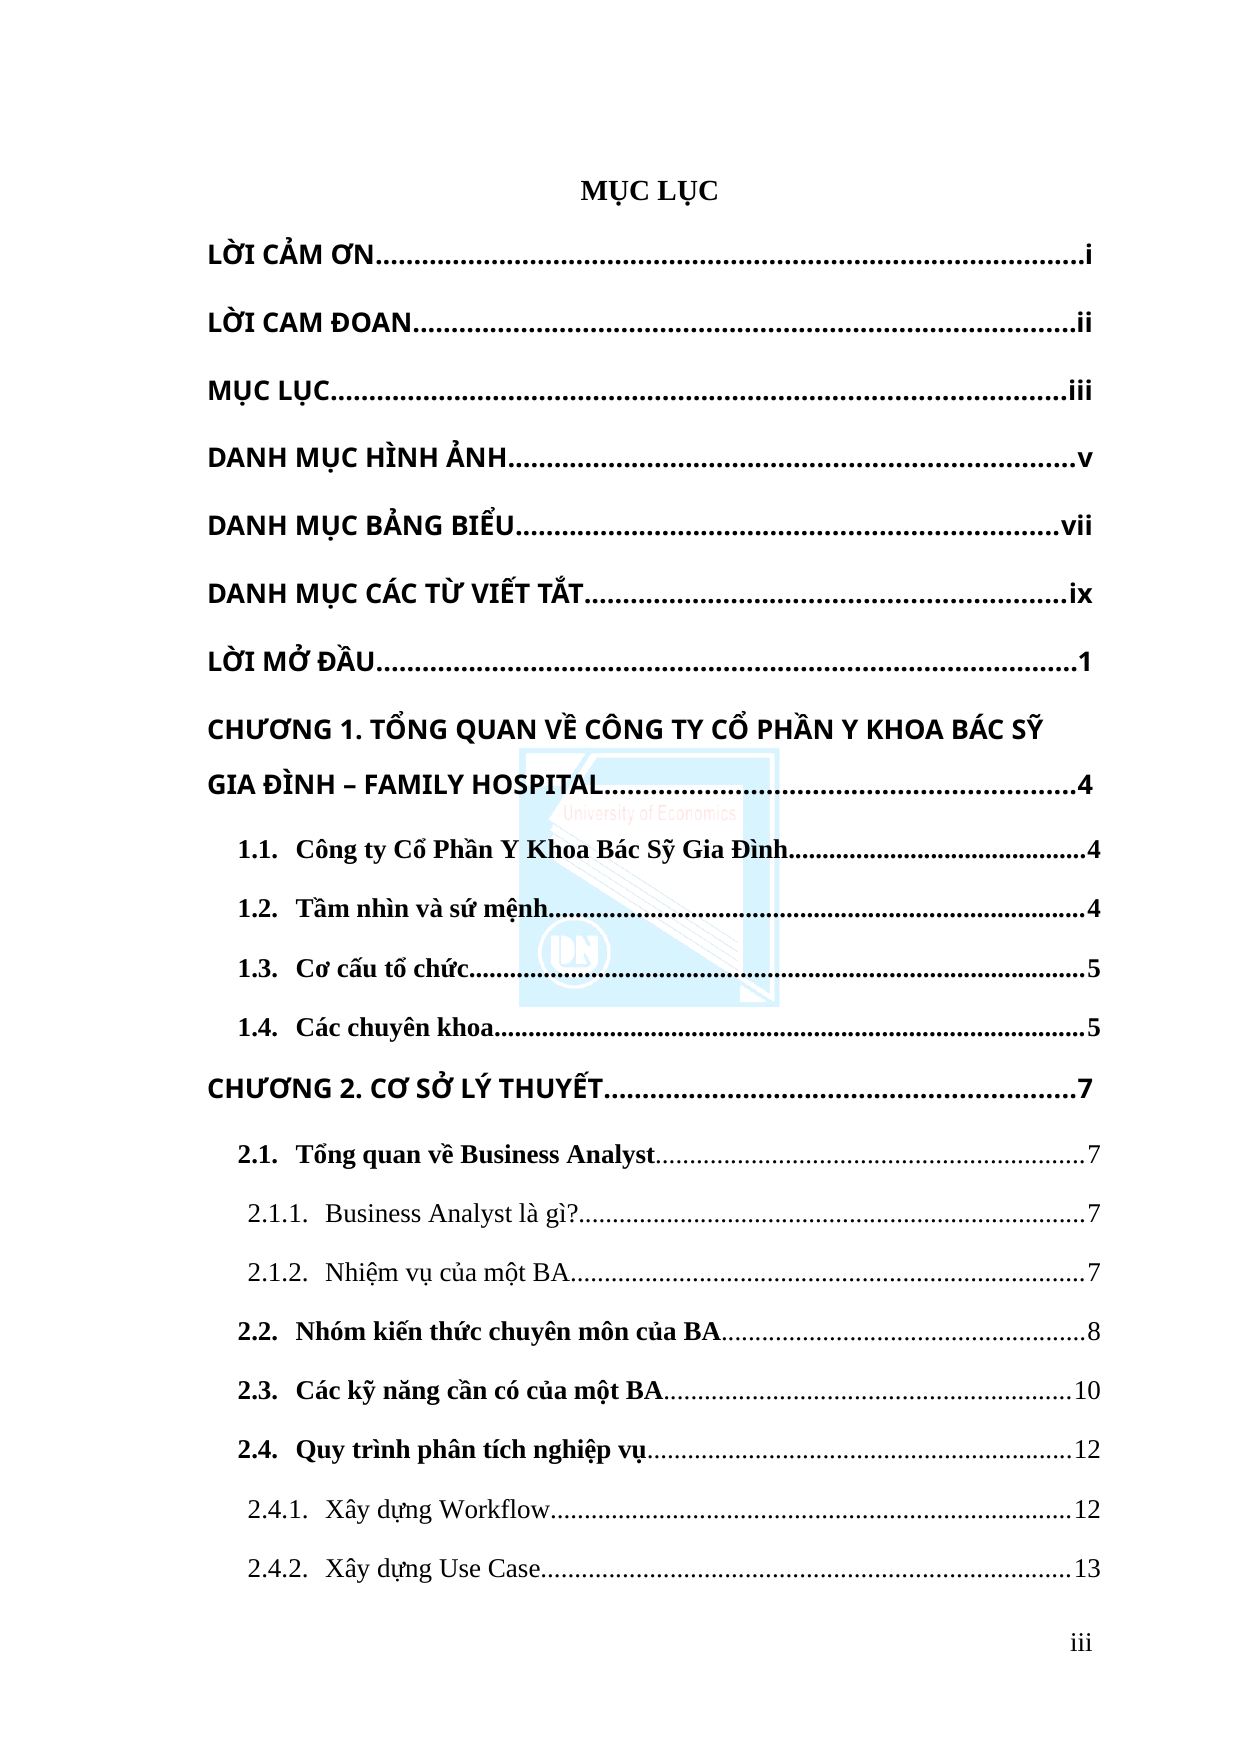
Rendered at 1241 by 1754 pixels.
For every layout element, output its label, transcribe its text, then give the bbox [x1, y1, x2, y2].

text MỤC LỤC iii [207, 371, 1092, 408]
text LỜI CẢM ƠN i [207, 236, 1092, 272]
text LỜI CAM ĐOAN ii [207, 303, 1092, 340]
text DANH MỤC BẢNG BIỂU vii [207, 507, 1092, 544]
text 1.4. Các chuyên khoa 5 [220, 1011, 1092, 1042]
text 2.1.1. Business Analyst là gì? 7 [247, 1197, 1092, 1228]
text CHƯƠNG 2. CƠ SỞ LÝ THUYẾT 7 [207, 1070, 1092, 1107]
text 2.4.2. Xây dựng Use Case 13 [247, 1552, 1092, 1583]
text 1.1. Công ty Cổ Phần Y Khoa Bác Sỹ Gia Đình 4 [220, 833, 1092, 864]
text 1.3. Cơ cấu tổ chức 5 [220, 952, 1092, 983]
text LỜI MỞ ĐẦU 1 [207, 642, 1092, 679]
text CHƯƠNG 1. TỔNG QUAN VỀ CÔNG TY CỔ PHẦN Y KHOA BÁC SỸ GIA ĐÌNH – FAMILY HOSPITAL 4 [207, 710, 1092, 802]
text 2.1. Tổng quan về Business Analyst 7 [220, 1138, 1092, 1169]
text DANH MỤC HÌNH ẢNH v [207, 439, 1092, 476]
text 2.3. Các kỹ năng cần có của một BA 10 [220, 1374, 1092, 1406]
text 2.1.2. Nhiệm vụ của một BA 7 [247, 1256, 1092, 1287]
text DANH MỤC CÁC TỪ VIẾT TẮT ix [207, 574, 1092, 611]
text 2.4.1. Xây dựng Workflow 12 [247, 1493, 1092, 1524]
text 2.2. Nhóm kiến thức chuyên môn của BA 8 [220, 1315, 1092, 1346]
text 2.4. Quy trình phân tích nghiệp vụ 12 [220, 1434, 1092, 1465]
text 1.2. Tầm nhìn và sứ mệnh 4 [220, 892, 1092, 924]
subtitle MỤC LỤC [207, 173, 1092, 206]
